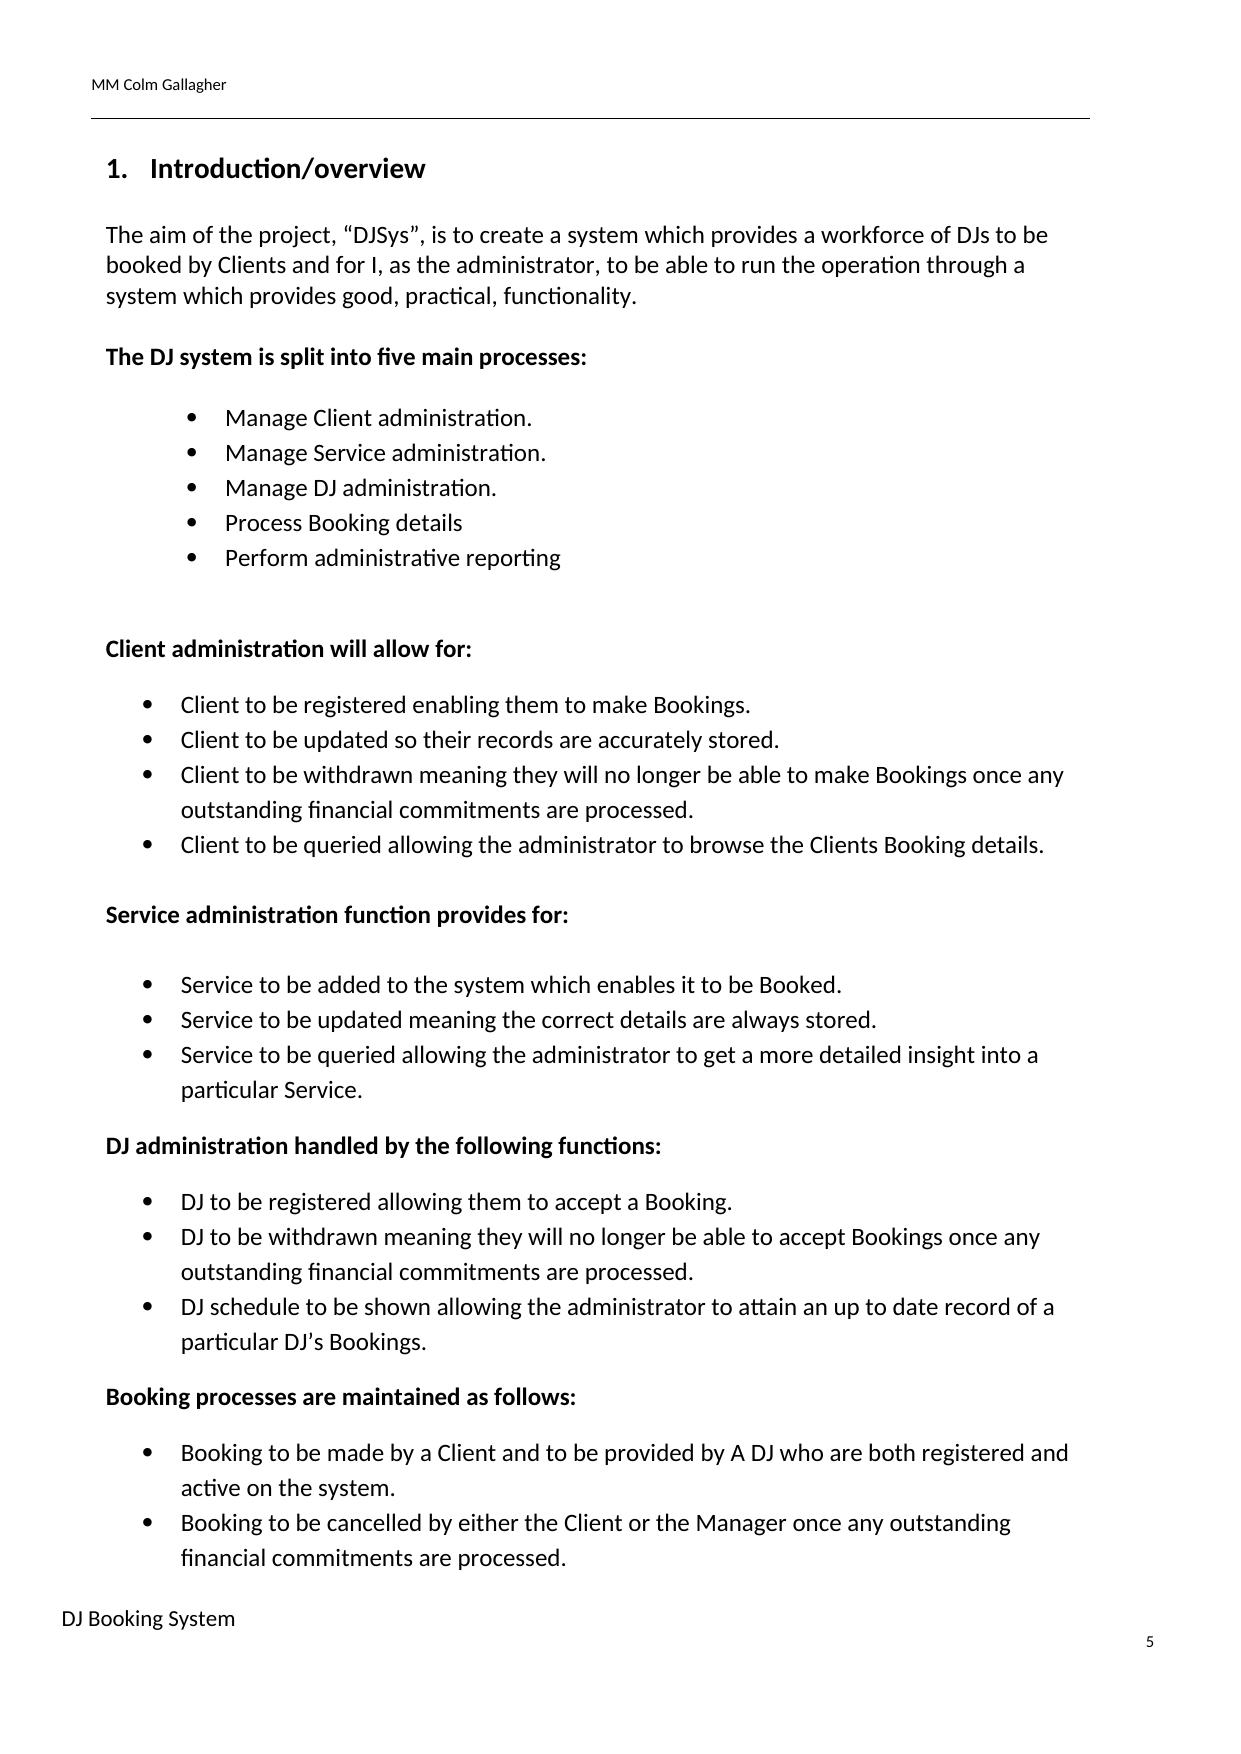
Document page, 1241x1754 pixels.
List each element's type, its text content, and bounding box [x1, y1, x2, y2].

list DJ to be withdrawn meaning they will no longer be able to accept Bookings once any outstanding financial commitments are processed. [143, 1221, 1090, 1286]
text DJ administration handled by the following functions: [106, 1130, 1090, 1160]
text The aim of the project, “DJSys”, is to create a system which provides a workforce of DJs to be booked by Clients and for I, as the administrator, to be able to run the operation through a system which provides good, practical, functionality. [106, 219, 1090, 311]
list Service administration function provides for: [106, 899, 1090, 929]
list Booking to be cancelled by either the Client or the Manager once any outstanding financial commitments are processed. [143, 1507, 1090, 1573]
text Client administration will allow for: [106, 633, 1090, 664]
subtitle Manage DJ administration. [187, 472, 1090, 503]
list DJ schedule to be shown allowing the administrator to attain an up to date record of a particular DJ’s Bookings. [143, 1291, 1090, 1356]
subtitle Manage Service administration. [187, 437, 1090, 468]
subtitle Introduction/overview [106, 150, 1090, 186]
list Service to be queried allowing the administrator to get a more detailed insight into a particular Service. [143, 1039, 1090, 1104]
list DJ to be registered allowing them to accept a Booking. [143, 1186, 1090, 1216]
list Service to be added to the system which enables it to be Booked. [143, 969, 1090, 999]
list Service to be updated meaning the correct details are always stored. [143, 1004, 1090, 1034]
text Booking processes are maintained as follows: [106, 1381, 1090, 1412]
list Client to be updated so their records are accurately stored. [143, 724, 1090, 754]
subtitle Manage Client administration. [187, 402, 1090, 433]
list Client to be withdrawn meaning they will no longer be able to make Bookings once any outstanding financial commitments are processed. [143, 759, 1090, 824]
subtitle Process Booking details [187, 507, 1090, 538]
subtitle Perform administrative reporting [187, 542, 1090, 573]
text The DJ system is split into five main processes: [106, 341, 1090, 372]
list Client to be registered enabling them to make Bookings. [143, 689, 1090, 719]
list Client to be queried allowing the administrator to browse the Clients Booking details. [143, 829, 1090, 859]
list Booking to be made by a Client and to be provided by A DJ who are both registered and active on the system. [143, 1437, 1090, 1503]
